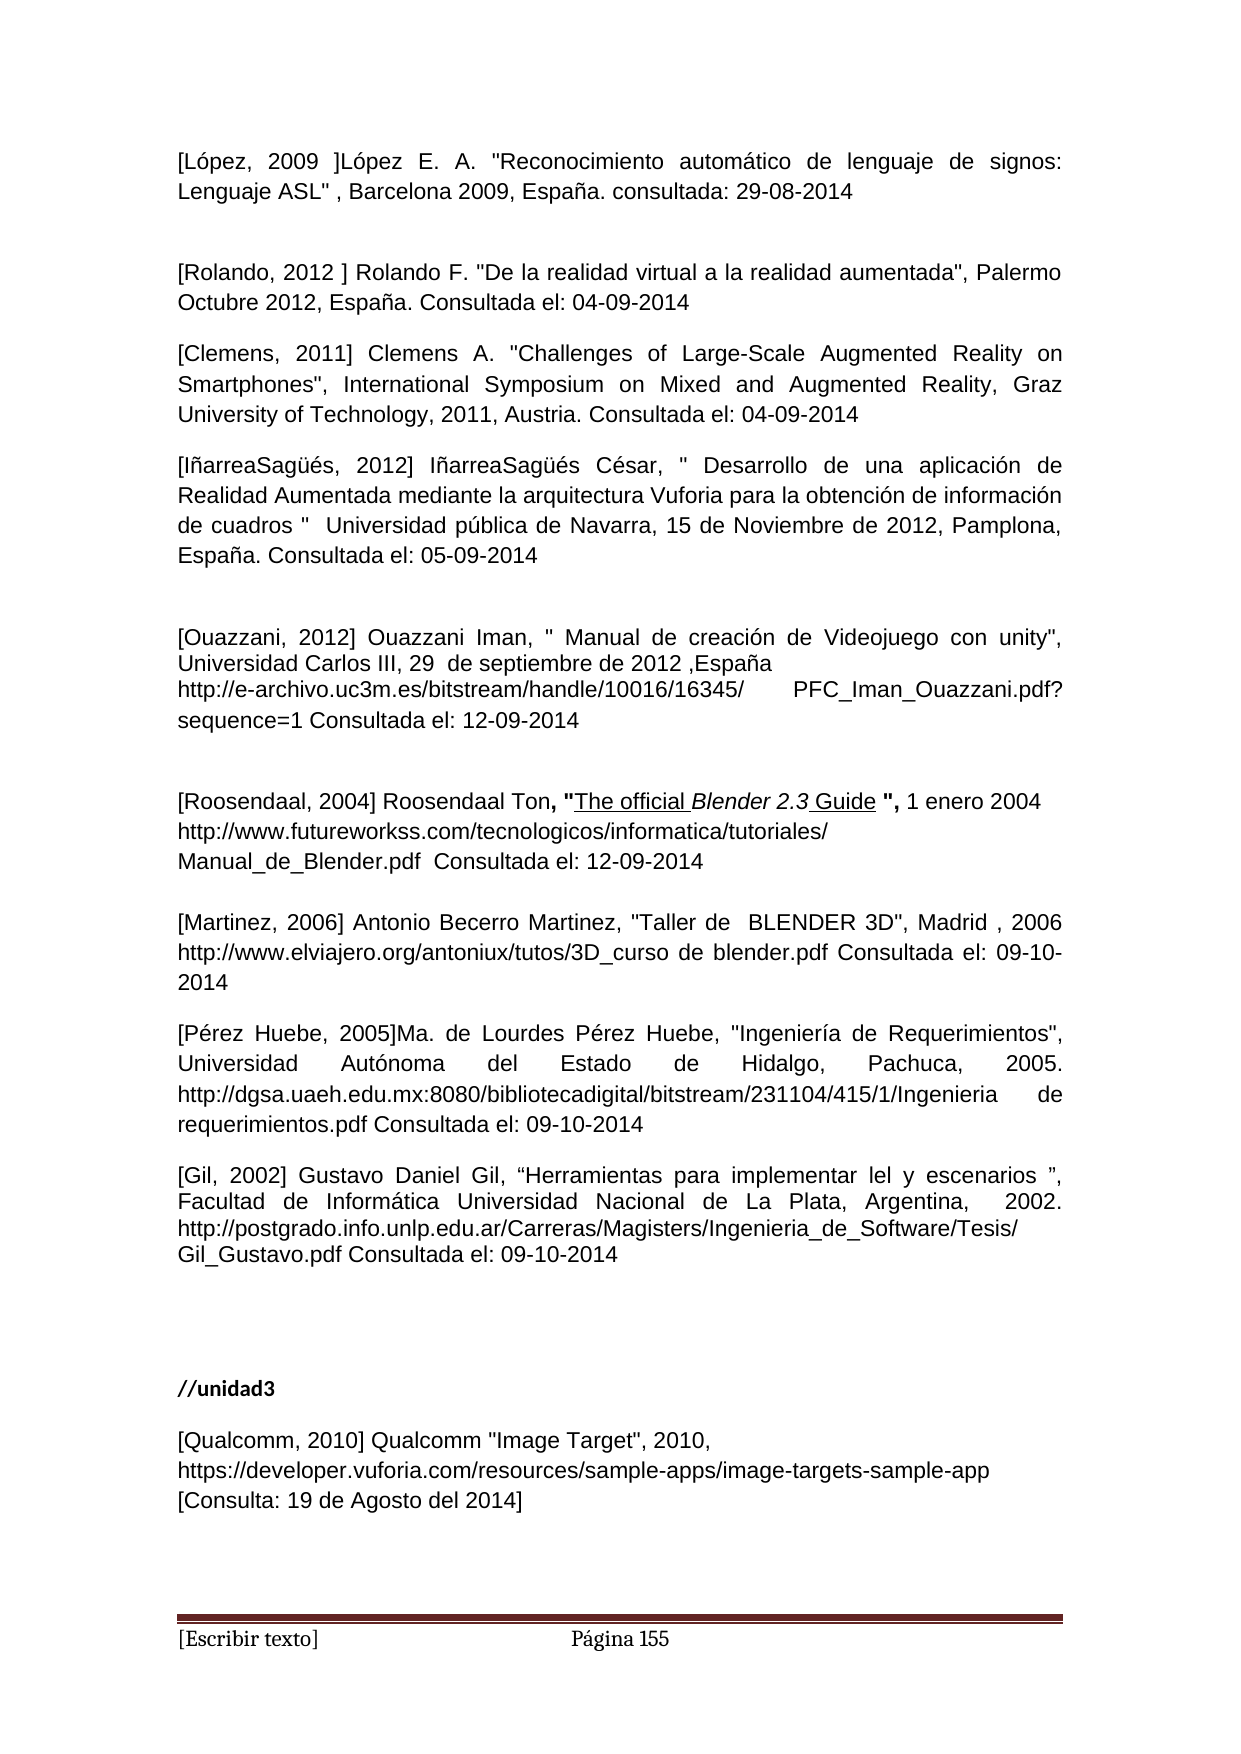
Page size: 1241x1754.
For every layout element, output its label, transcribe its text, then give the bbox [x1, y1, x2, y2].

text [IñarreaSagüés, 2012] IñarreaSagüés César, " Desarrollo de una aplicación de Realidad Aumentada mediante la arquitectura Vuforia para la obtención de información de cuadros " Universidad pública de Navarra, 15 de Noviembre de 2012, Pamplona, España. Consultada el: 05-09-2014 [177, 452, 1063, 569]
text [Rolando, 2012 ] Rolando F. "De la realidad virtual a la realidad aumentada", Palermo Octubre 2012, España. Consultada el: 04-09-2014 [177, 259, 1063, 316]
text [Qualcomm, 2010] Qualcomm "Image Target", 2010, https://developer.vuforia.com/resources/sample-apps/image-targets-sample-app [Consulta: 19 de Agosto del 2014] [177, 1427, 1063, 1514]
text [Ouazzani, 2012] Ouazzani Iman, " Manual de creación de Videojuego con unity", Universidad Carlos III, 29 de septiembre de 2012 ,España [177, 624, 1063, 676]
text [López, 2009 ]López E. A. "Reconocimiento automático de lenguaje de signos: Lenguaje ASL" , Barcelona 2009, España. consultada: 29-08-2014 [177, 148, 1063, 204]
text http://www.futureworkss.com/tecnologicos/informatica/tutoriales/Manual_de_Blender.pdf Consultada el: 12-09-2014 [177, 818, 1063, 874]
text [Martinez, 2006] Antonio Becerro Martinez, "Taller de BLENDER 3D", Madrid , 2006 http://www.elviajero.org/antoniux/tutos/3D_curso de blender.pdf Consultada el: 09-10-2014 [177, 909, 1063, 995]
text //unidad3 [177, 1374, 1063, 1402]
text [Roosendaal, 2004] Roosendaal Ton, "The official Blender 2.3 Guide ", 1 enero 2004 [177, 788, 1063, 814]
text [Gil, 2002] Gustavo Daniel Gil, “Herramientas para implementar lel y escenarios ”, Facultad de Informática Universidad Nacional de La Plata, Argentina, 2002. http://postgrado.info.unlp.edu.ar/Carreras/Magisters/Ingenieria_de_Software/Tesis/Gil_Gustavo.pdf Consultada el: 09-10-2014 [177, 1162, 1063, 1267]
text [Pérez Huebe, 2005]Ma. de Lourdes Pérez Huebe, "Ingeniería de Requerimientos", Universidad Autónoma del Estado de Hidalgo, Pachuca, 2005. http://dgsa.uaeh.edu.mx:8080/bibliotecadigital/bitstream/231104/415/1/Ingenieria de requerimientos.pdf Consultada el: 09-10-2014 [177, 1020, 1063, 1137]
text [Clemens, 2011] Clemens A. "Challenges of Large-Scale Augmented Reality on Smartphones", International Symposium on Mixed and Augmented Reality, Graz University of Technology, 2011, Austria. Consultada el: 04-09-2014 [177, 340, 1063, 427]
text http://e-archivo.uc3m.es/bitstream/handle/10016/16345/ PFC_Iman_Ouazzani.pdf?sequence=1 Consultada el: 12-09-2014 [177, 676, 1063, 733]
